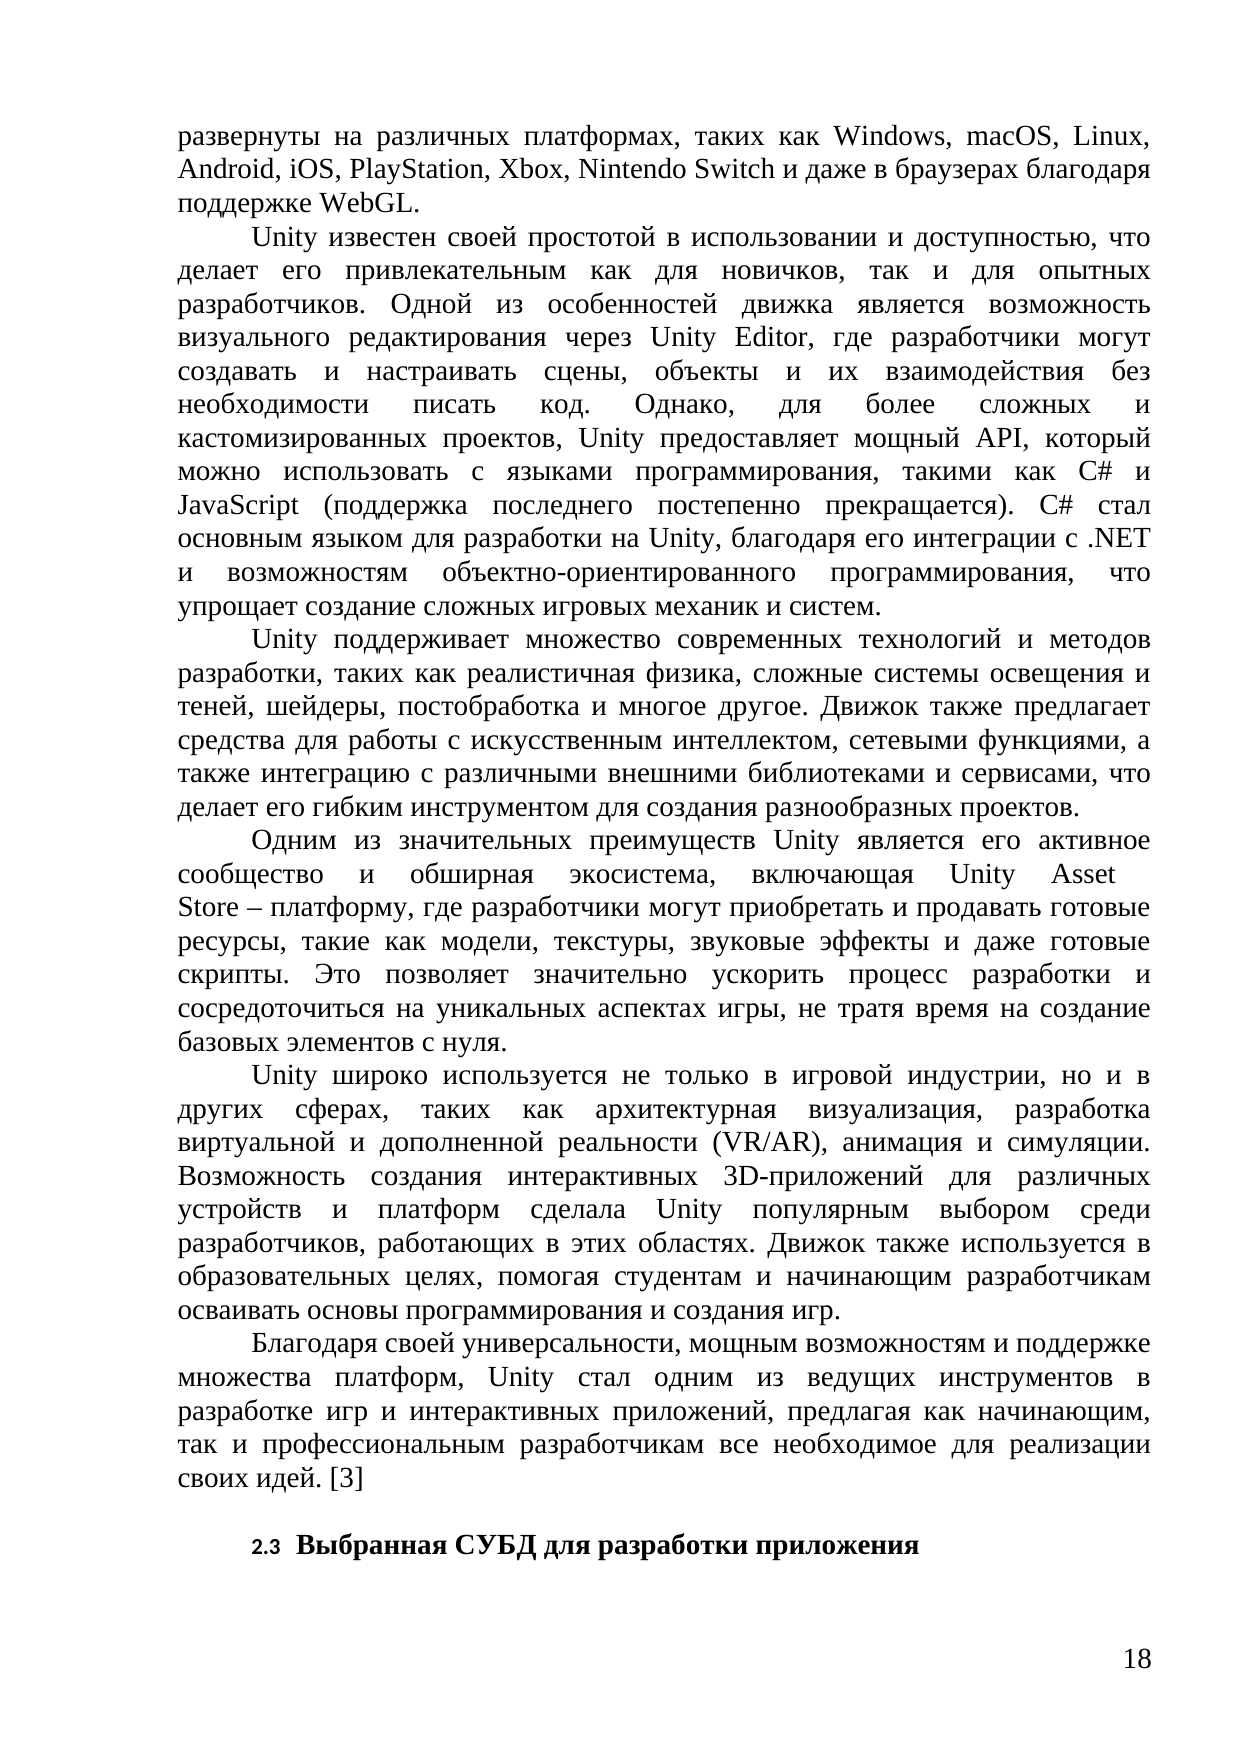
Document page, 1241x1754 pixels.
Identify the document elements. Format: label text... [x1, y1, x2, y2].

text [177, 118, 1152, 219]
text Unity широко используется не только в игровой индустрии, но и в других сферах, таких как архитектурная визуализация, разработка виртуальной и дополненной реальности (VR/AR), анимация и симуляции. Возможность создания интерактивных 3D-приложений для различных устройств и платформ сделала Unity популярным выбором среди разработчиков, работающих в этих областях. Движок также используется в образовательных целях, помогая студентам и начинающим разработчикам осваивать основы программирования и создания игр. [177, 1057, 1152, 1326]
subtitle Выбранная СУБД для разработки приложения [251, 1527, 1152, 1560]
text Одним из значительных преимуществ Unity является его активное сообщество и обширная экосистема, включающая Unity Asset Store – платформу, где разработчики могут приобретать и продавать готовые ресурсы, такие как модели, текстуры, звуковые эффекты и даже готовые скрипты. Это позволяет значительно ускорить процесс разработки и сосредоточиться на уникальных аспектах игры, не тратя время на создание базовых элементов с нуля. [177, 822, 1152, 1057]
text Unity поддерживает множество современных технологий и методов разработки, таких как реалистичная физика, сложные системы освещения и теней, шейдеры, постобработка и многое другое. Движок также предлагает средства для работы с искусственным интеллектом, сетевыми функциями, а также интеграцию с различными внешними библиотеками и сервисами, что делает его гибким инструментом для создания разнообразных проектов. [177, 621, 1152, 822]
text Благодаря своей универсальности, мощным возможностям и поддержке множества платформ, Unity стал одним из ведущих инструментов в разработке игр и интерактивных приложений, предлагая как начинающим, так и профессиональным разработчикам все необходимое для реализации своих идей. [3] [177, 1326, 1152, 1493]
text Unity известен своей простотой в использовании и доступностью, что делает его привлекательным как для новичков, так и для опытных разработчиков. Одной из особенностей движка является возможность визуального редактирования через Unity Editor, где разработчики могут создавать и настраивать сцены, объекты и их взаимодействия без необходимости писать код. Однако, для более сложных и кастомизированных проектов, Unity предоставляет мощный API, который можно использовать с языками программирования, такими как C# и JavaScript (поддержка последнего постепенно прекращается). C# стал основным языком для разработки на Unity, благодаря его интеграции с .NET и возможностям объектно-ориентированного программирования, что упрощает создание сложных игровых механик и систем. [177, 219, 1152, 621]
